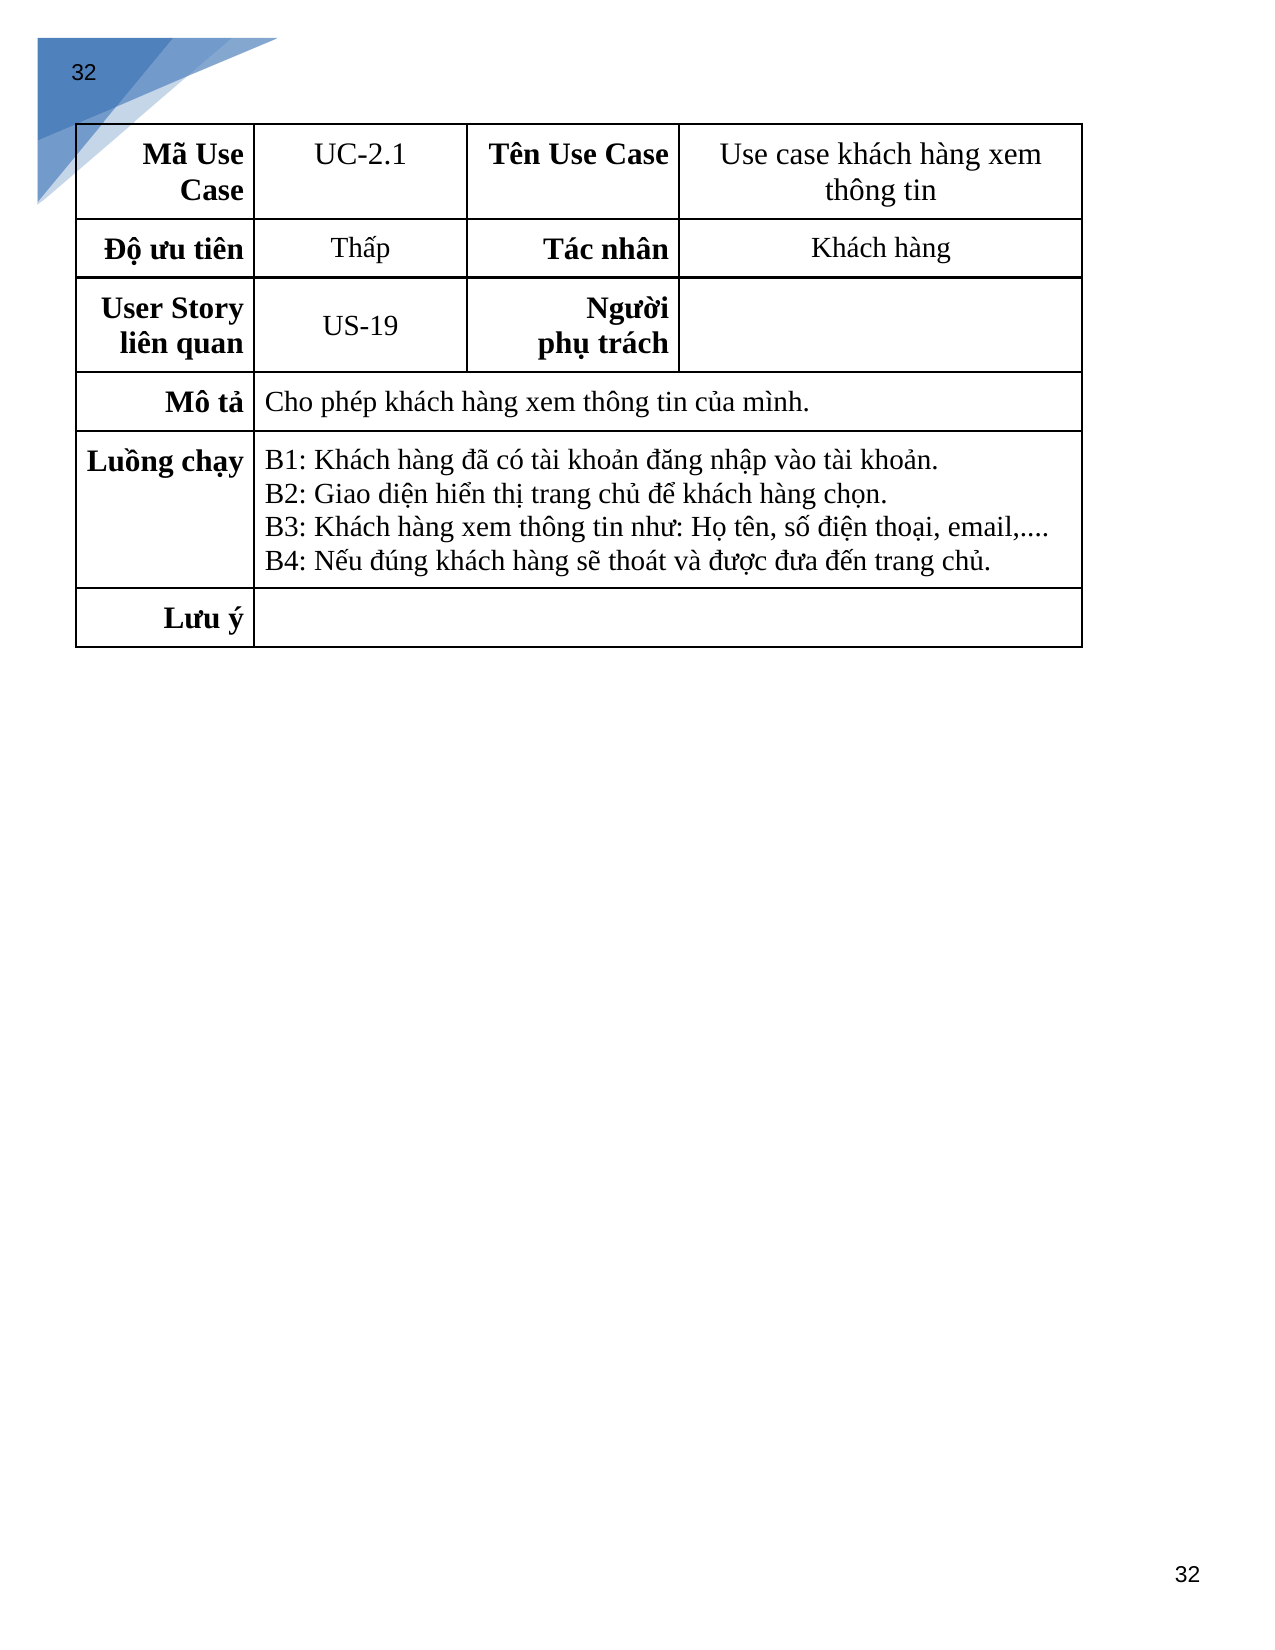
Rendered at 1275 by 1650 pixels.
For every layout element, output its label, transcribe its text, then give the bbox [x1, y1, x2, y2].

table_cell Cho phép khách hàng xem thông tin của mình. [255, 373, 1081, 430]
table_cell Lưu ý [77, 589, 253, 646]
table_cell Khách hàng [680, 220, 1081, 276]
table_header Tên Use Case [468, 125, 678, 217]
table_cell Luồng chạy [77, 432, 253, 587]
table_cell Người phụ trách [468, 279, 678, 371]
table_header Mã Use Case [77, 125, 253, 217]
table_cell Tác nhân [468, 220, 678, 276]
table_cell [255, 589, 1081, 646]
table_header Use case khách hàng xem thông tin [680, 125, 1081, 217]
table_cell Độ ưu tiên [77, 220, 253, 276]
table_header UC-2.1 [255, 125, 466, 217]
picture [37, 37, 279, 206]
table_cell Thấp [255, 220, 466, 276]
table_cell B1: Khách hàng đã có tài khoản đăng nhập vào tài khoản. B2: Giao diện hiển thị trang chủ để khách hàng chọn. B3: Khách hàng xem thông tin như: Họ tên, số điện thoại, email,.... B4: Nếu đúng khách hàng sẽ thoát và được đưa đến trang chủ. [255, 432, 1081, 587]
table_cell [680, 279, 1081, 371]
table_cell User Story liên quan [77, 279, 253, 371]
table_cell Mô tả [77, 373, 253, 430]
table_cell US-19 [255, 279, 466, 371]
